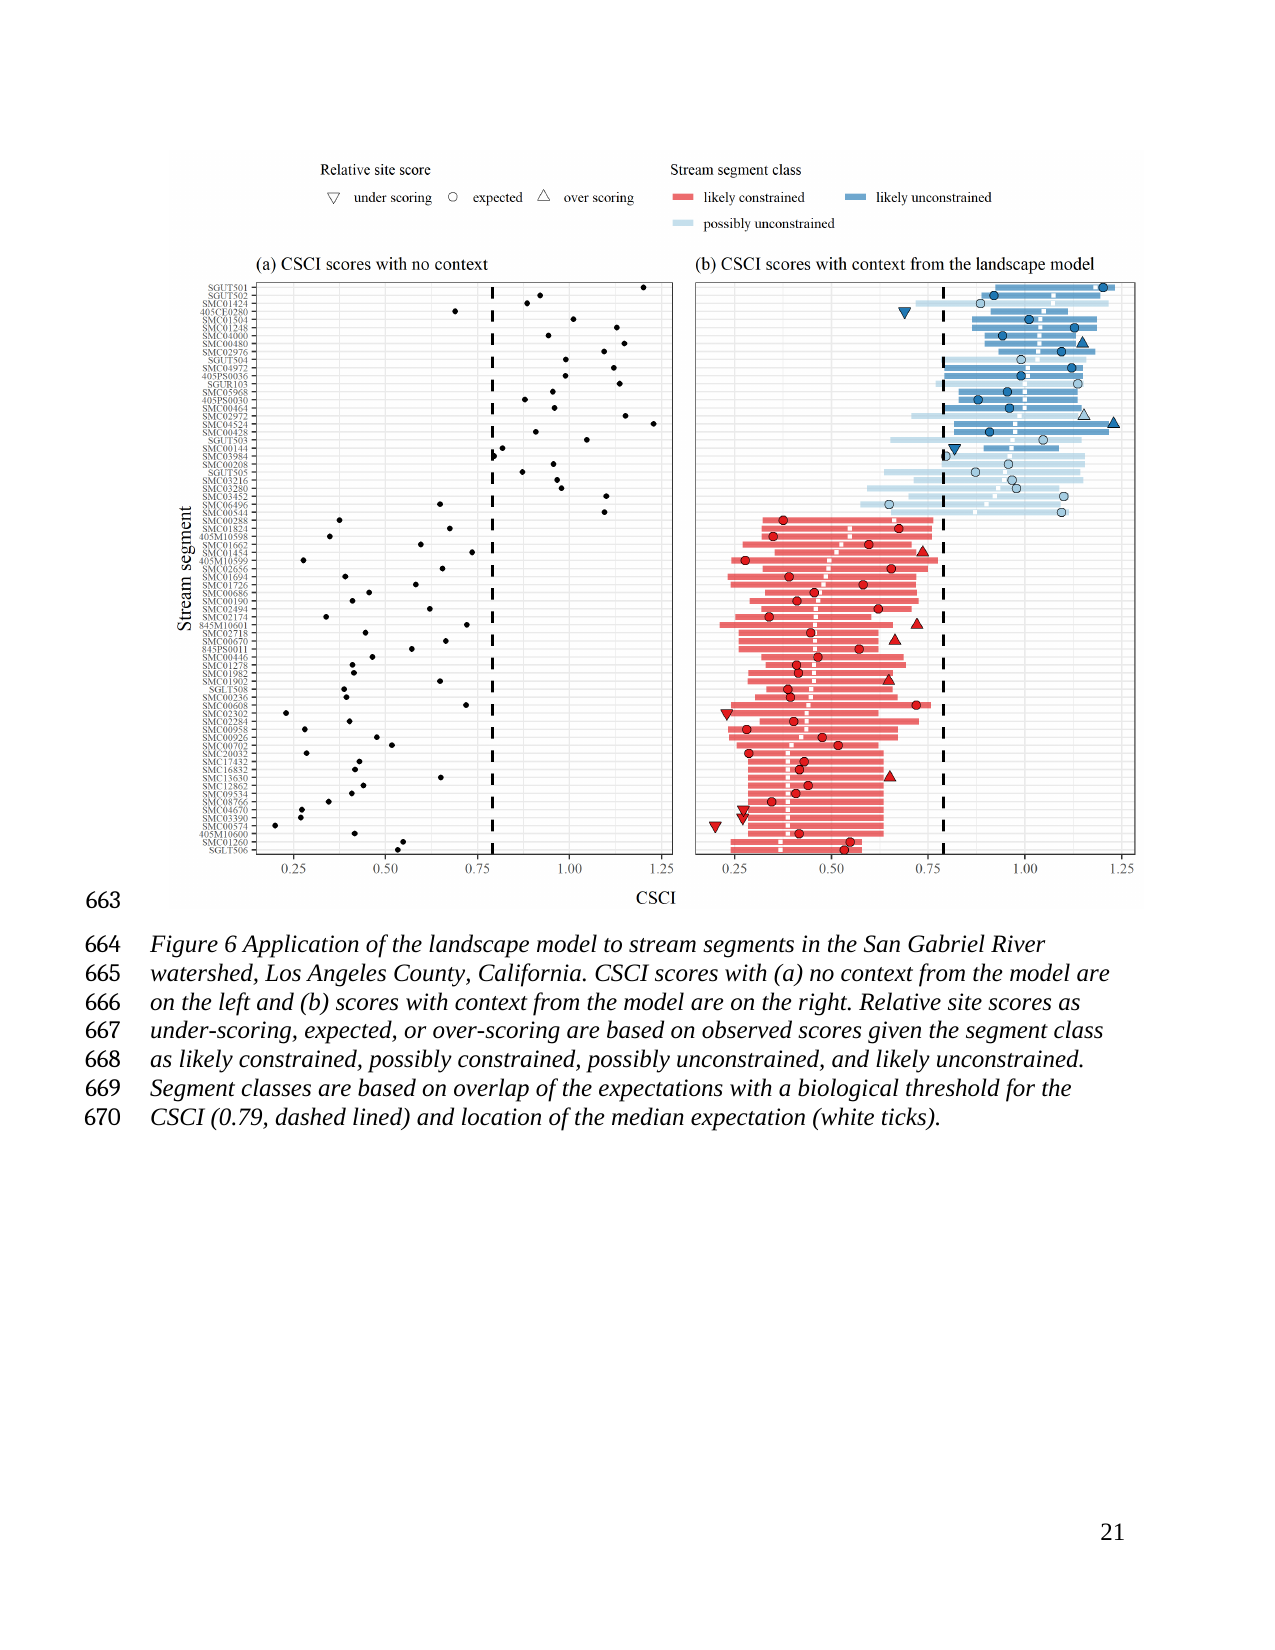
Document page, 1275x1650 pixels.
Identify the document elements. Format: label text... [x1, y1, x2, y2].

picture [168, 150, 1144, 909]
text Figure 6 Application of the landscape model to stream segments in the San Gabriel River watershed, Los Angeles County, California. CSCI scores with (a) no context from the model are on the left and (b) scores with context from the model are on the right. Relative site scores as under-scoring, expected, or over-scoring are based on observed scores given the segment class as likely constrained, possibly constrained, possibly unconstrained, and likely unconstrained. Segment classes are based on overlap of the expectations with a biological threshold for the CSCI (0.79, dashed lined) and location of the median expectation (white ticks). [150, 929, 1125, 1130]
